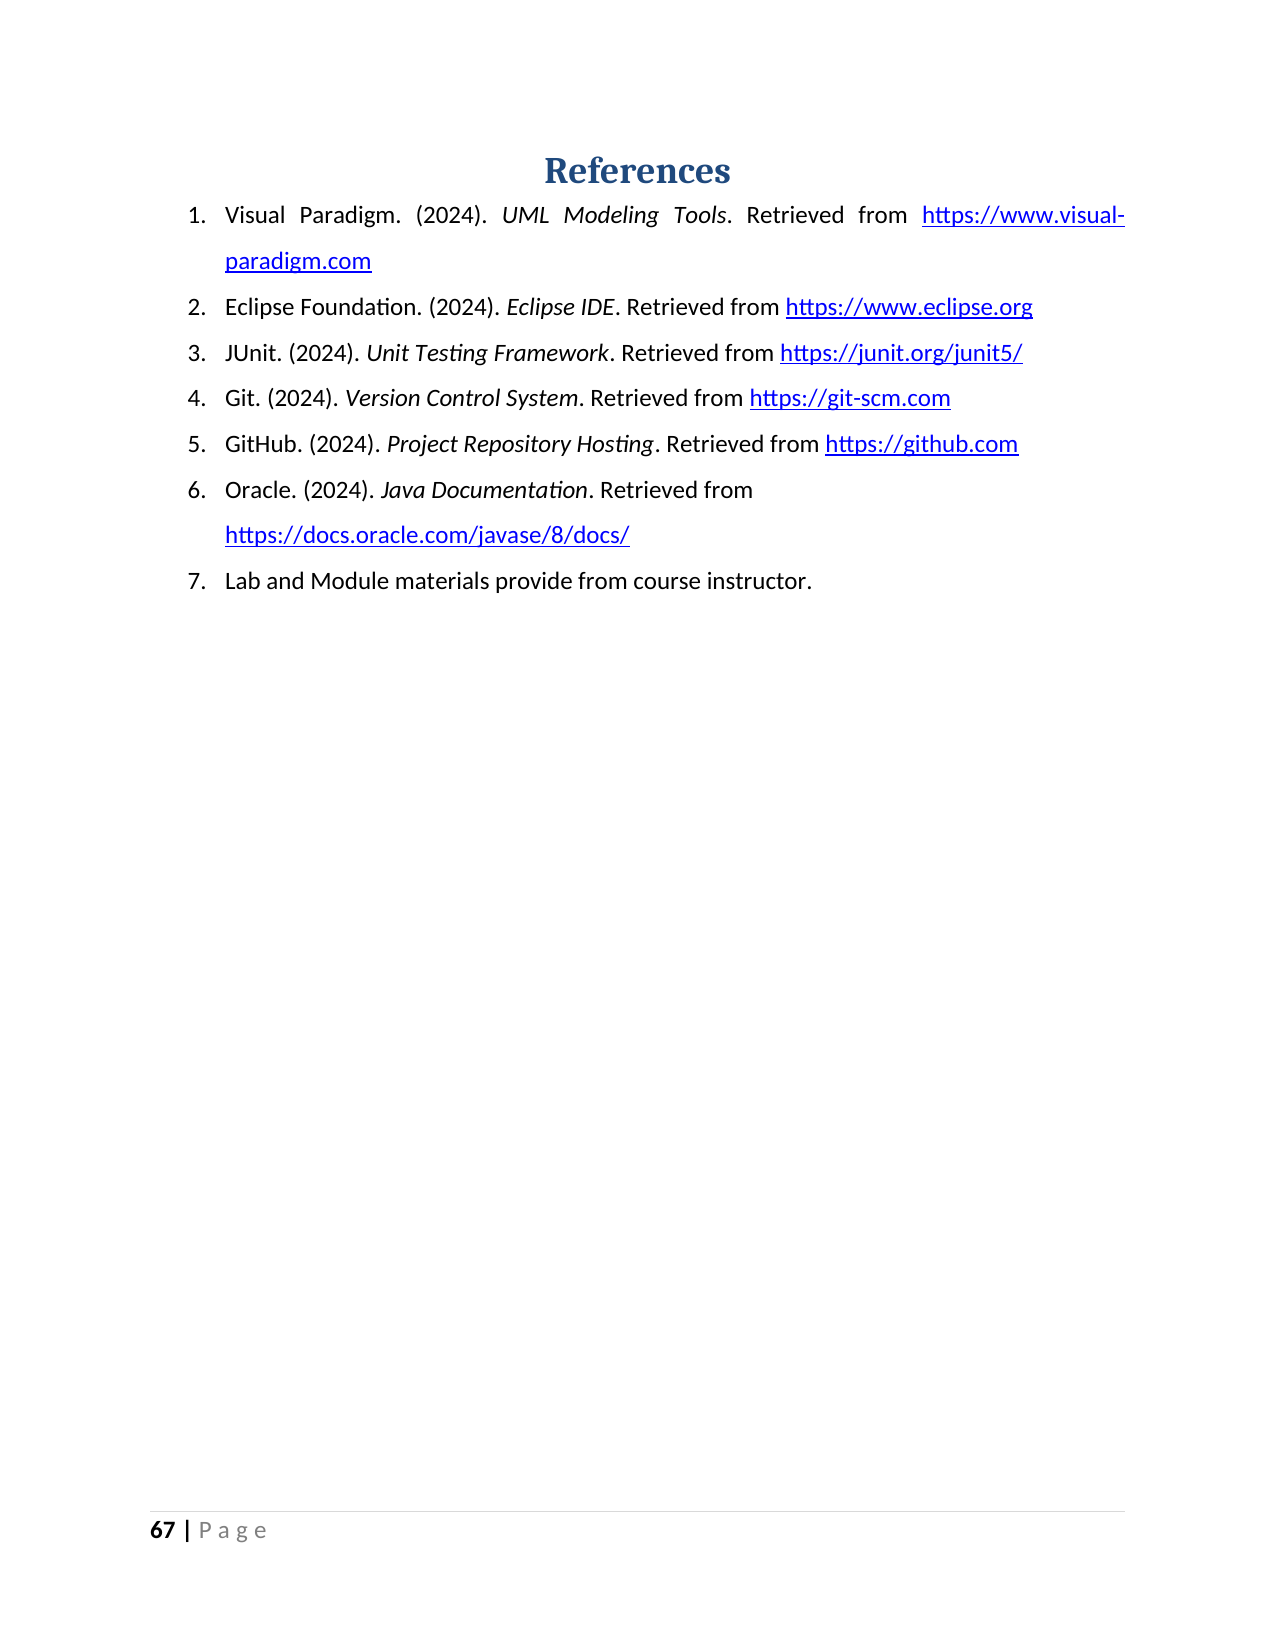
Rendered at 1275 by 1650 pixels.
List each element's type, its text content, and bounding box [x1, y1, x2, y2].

list Eclipse Foundation. (2024). Eclipse IDE. Retrieved from https://www.eclipse.org [187, 291, 1125, 322]
subtitle References [150, 150, 1125, 193]
list Git. (2024). Version Control System. Retrieved from https://git-scm.com [187, 382, 1125, 413]
list Lab and Module materials provide from course instructor. [187, 565, 1125, 596]
list Visual Paradigm. (2024). UML Modeling Tools. Retrieved from https://www.visual-paradigm.com [187, 199, 1125, 276]
list Oracle. (2024). Java Documentation. Retrieved from https://docs.oracle.com/javase/8/docs/ [187, 474, 1125, 550]
list JUnit. (2024). Unit Testing Framework. Retrieved from https://junit.org/junit5/ [187, 337, 1125, 367]
list GitHub. (2024). Project Repository Hosting. Retrieved from https://github.com [187, 428, 1125, 459]
